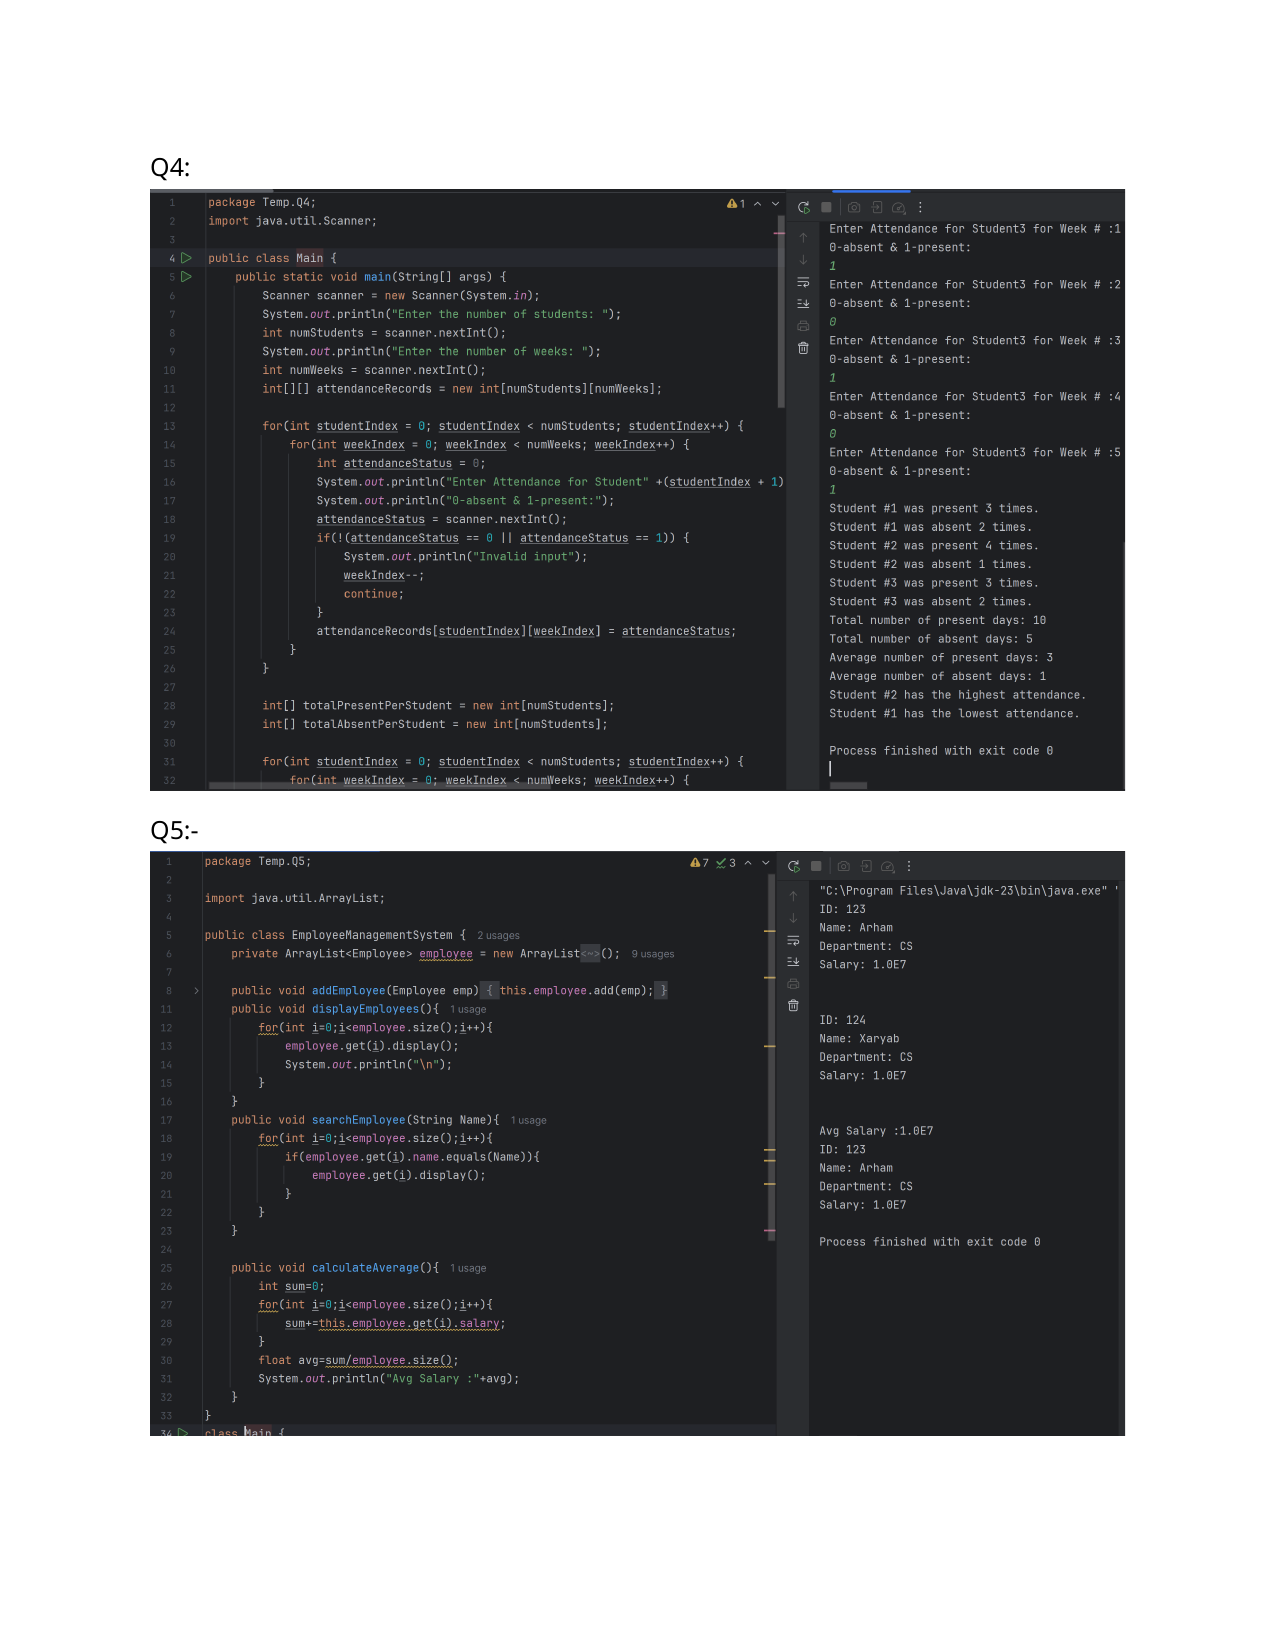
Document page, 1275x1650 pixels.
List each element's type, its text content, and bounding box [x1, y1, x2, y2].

text Q4: [150, 150, 1125, 189]
text Q5:- [150, 813, 1125, 851]
picture [150, 189, 1125, 791]
picture [150, 851, 1125, 1436]
